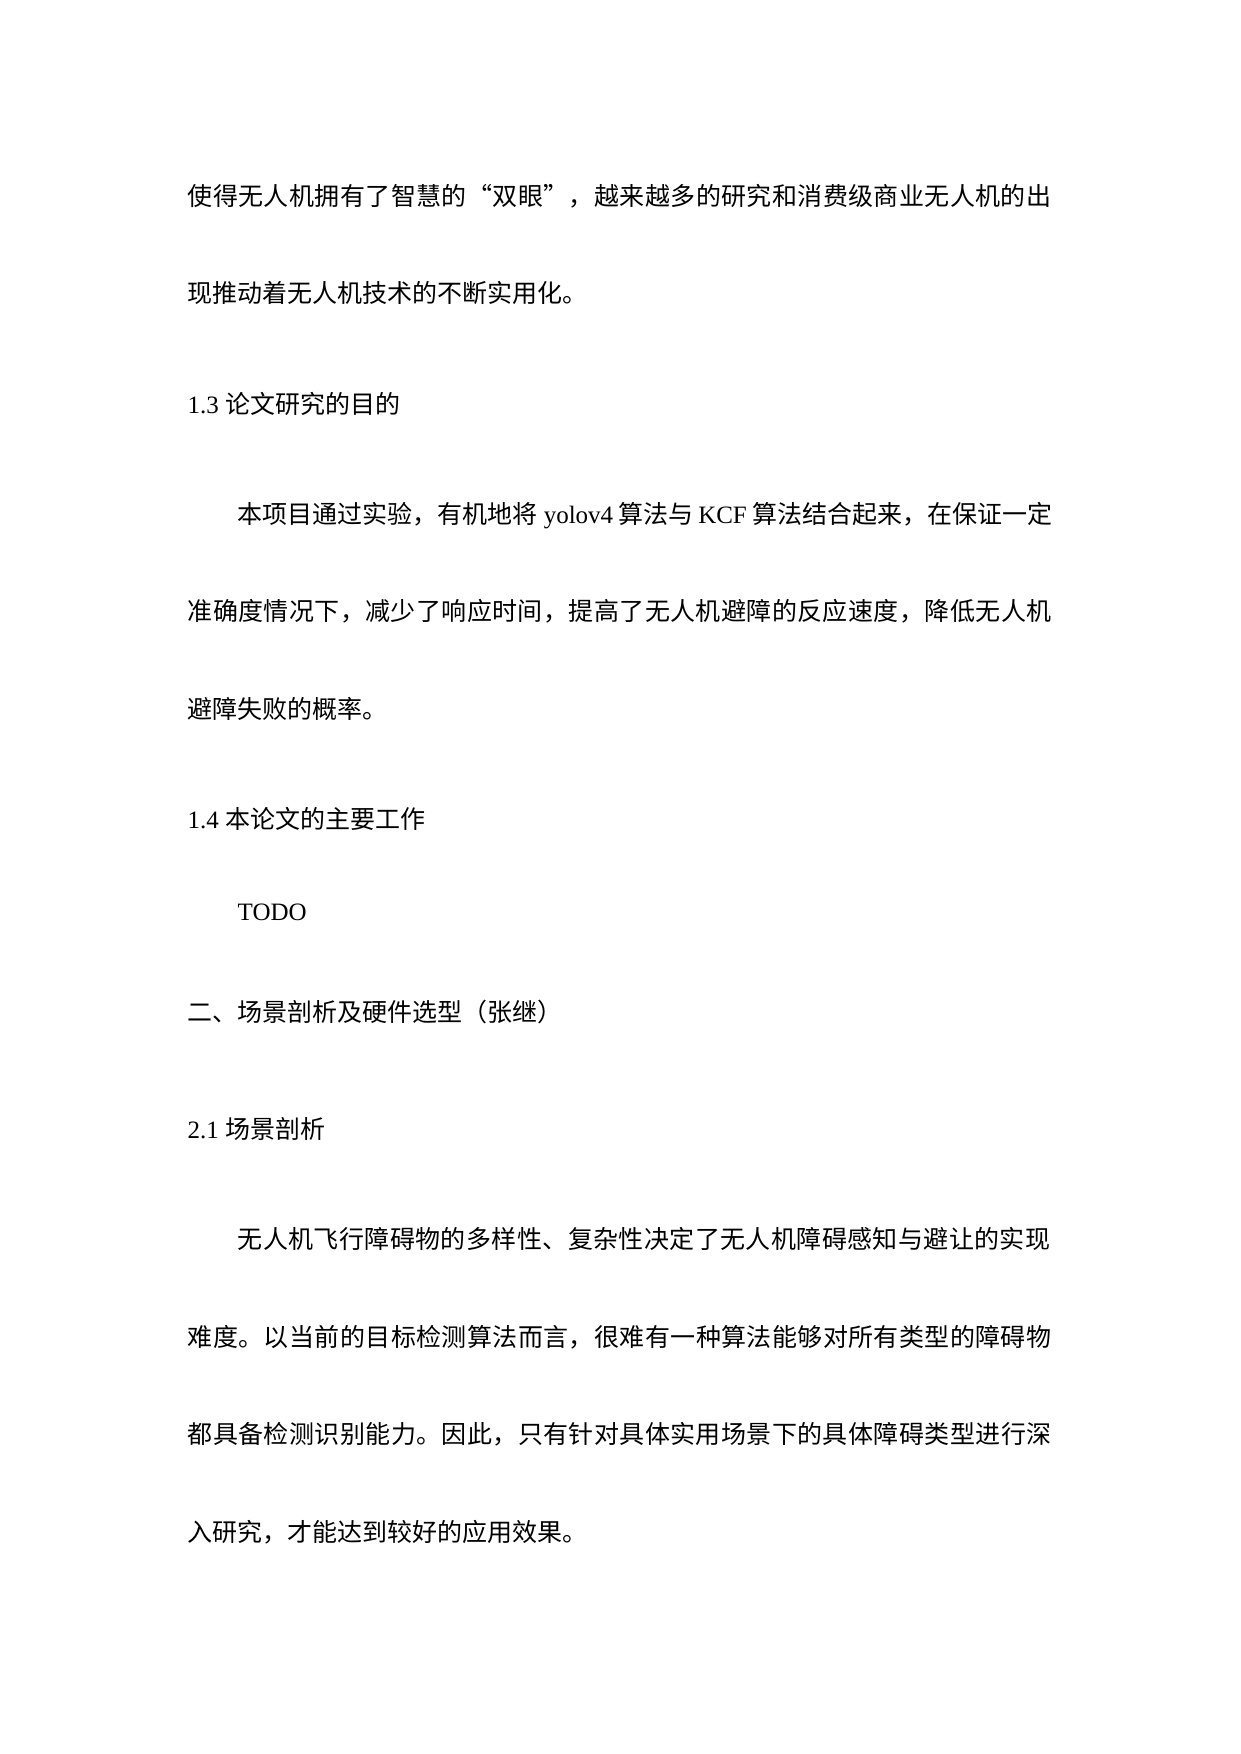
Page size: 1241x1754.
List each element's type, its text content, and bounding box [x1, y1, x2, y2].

list 本项目通过实验，有机地将yolov4算法与KCF算法结合起来，在保证一定准确度情况下，减少了响应时间，提高了无人机避障的反应速度，降低无人机避障失败的概率。 [187, 480, 1053, 740]
subtitle 1.3 论文研究的目的 [187, 370, 1053, 435]
subtitle 二、场景剖析及硬件选型（张继） [187, 978, 1053, 1043]
list 无人机飞行障碍物的多样性、复杂性决定了无人机障碍感知与避让的实现难度。以当前的目标检测算法而言，很难有一种算法能够对所有类型的障碍物都具备检测识别能力。因此，只有针对具体实用场景下的具体障碍类型进行深入研究，才能达到较好的应用效果。 [187, 1205, 1053, 1563]
list TODO [187, 895, 1053, 928]
subtitle 1.4 本论文的主要工作 [187, 785, 1053, 850]
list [187, 162, 1053, 324]
subtitle 2.1 场景剖析 [187, 1095, 1053, 1160]
